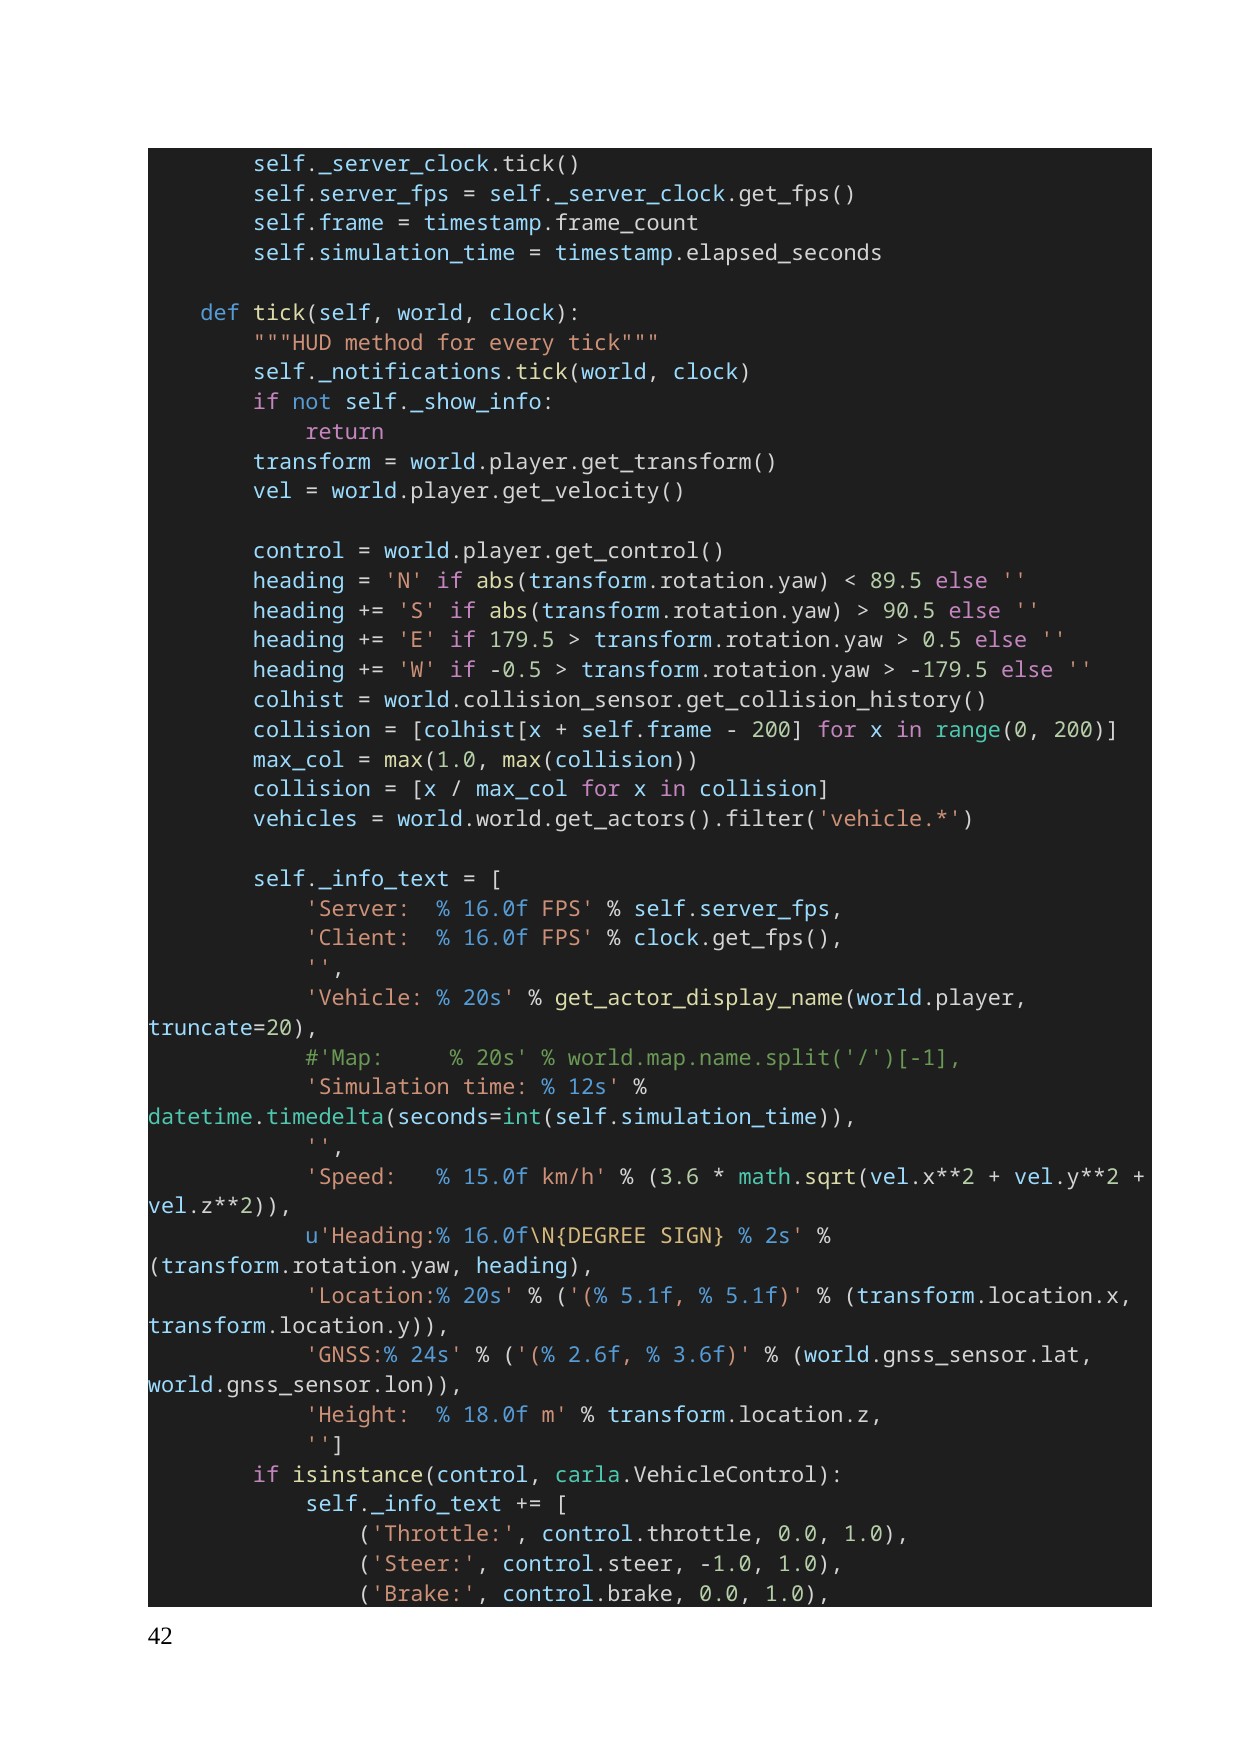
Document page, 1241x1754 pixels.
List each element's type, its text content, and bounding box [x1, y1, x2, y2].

text ('Throttle:', control.throttle, 0.0, 1.0), [148, 1518, 1152, 1548]
text if isinstance(control, carla.VehicleControl): [148, 1458, 1152, 1488]
text """HUD method for every tick""" [148, 326, 1152, 356]
text ''] [148, 1429, 1152, 1458]
text heading += 'W' if -0.5 > transform.rotation.yaw > -179.5 else '' [148, 654, 1152, 684]
text ('Steer:', control.steer, -1.0, 1.0), [148, 1548, 1152, 1578]
text self.server_fps = self._server_clock.get_fps() [148, 177, 1152, 207]
text self._server_clock.tick() [148, 148, 1152, 177]
text ('Brake:', control.brake, 0.0, 1.0), [148, 1578, 1152, 1607]
text vel = world.player.get_velocity() [148, 475, 1152, 505]
text 'GNSS:% 24s' % ('(% 2.6f, % 3.6f)' % (world.gnss_sensor.lat, world.gnss_sensor.lon)), [148, 1339, 1152, 1399]
text u'Heading:% 16.0f\N{DEGREE SIGN} % 2s' % (transform.rotation.yaw, heading), [148, 1220, 1152, 1280]
text if not self._show_info: [148, 386, 1152, 416]
text vehicles = world.world.get_actors().filter('vehicle.*') [148, 803, 1152, 833]
text 'Speed: % 15.0f km/h' % (3.6 * math.sqrt(vel.x**2 + vel.y**2 + vel.z**2)), [148, 1161, 1152, 1220]
text max_col = max(1.0, max(collision)) [148, 743, 1152, 773]
text '', [148, 1131, 1152, 1161]
text collision = [colhist[x + self.frame - 200] for x in range(0, 200)] [148, 714, 1152, 743]
text self.frame = timestamp.frame_count [148, 207, 1152, 237]
text return [148, 416, 1152, 446]
text self._notifications.tick(world, clock) [148, 356, 1152, 386]
text heading += 'E' if 179.5 > transform.rotation.yaw > 0.5 else '' [148, 624, 1152, 654]
text collision = [x / max_col for x in collision] [148, 773, 1152, 803]
text 'Height: % 18.0f m' % transform.location.z, [148, 1399, 1152, 1429]
text transform = world.player.get_transform() [148, 446, 1152, 475]
text def tick(self, world, clock): [148, 297, 1152, 326]
text self._info_text += [ [148, 1488, 1152, 1518]
text 'Server: % 16.0f FPS' % self.server_fps, [148, 892, 1152, 922]
text heading += 'S' if abs(transform.rotation.yaw) > 90.5 else '' [148, 594, 1152, 624]
text '', [148, 952, 1152, 982]
text colhist = world.collision_sensor.get_collision_history() [148, 684, 1152, 714]
text 'Location:% 20s' % ('(% 5.1f, % 5.1f)' % (transform.location.x, transform.location.y)), [148, 1280, 1152, 1339]
text 'Vehicle: % 20s' % get_actor_display_name(world.player, truncate=20), [148, 982, 1152, 1041]
text self.simulation_time = timestamp.elapsed_seconds [148, 237, 1152, 267]
text #'Map: % 20s' % world.map.name.split('/')[-1], [148, 1041, 1152, 1071]
text 'Client: % 16.0f FPS' % clock.get_fps(), [148, 922, 1152, 952]
text 'Simulation time: % 12s' % datetime.timedelta(seconds=int(self.simulation_time)), [148, 1071, 1152, 1131]
text heading = 'N' if abs(transform.rotation.yaw) < 89.5 else '' [148, 565, 1152, 594]
text control = world.player.get_control() [148, 535, 1152, 565]
text self._info_text = [ [148, 863, 1152, 892]
